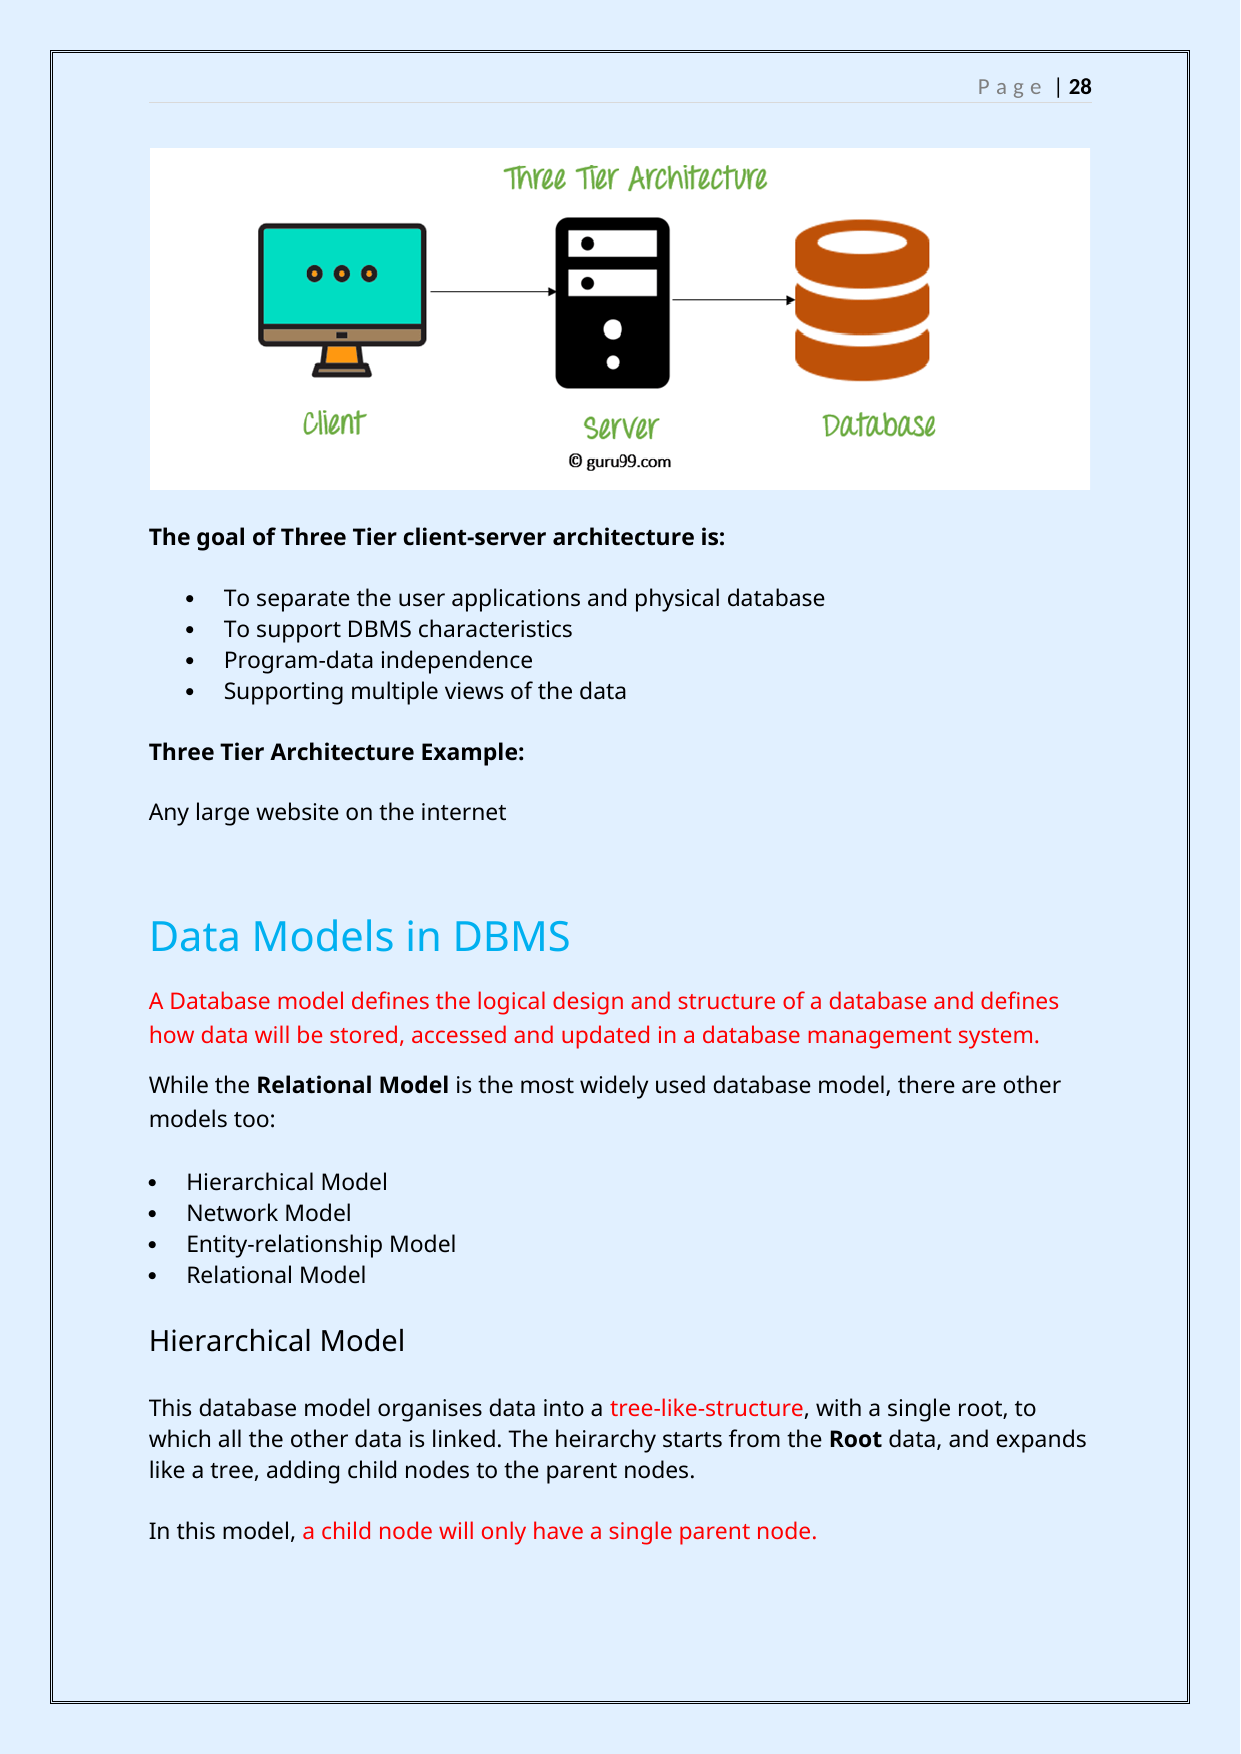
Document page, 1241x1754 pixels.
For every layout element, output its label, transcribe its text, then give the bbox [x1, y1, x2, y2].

text While the Relational Model is the most widely used database model, there are other models too: [148, 1069, 1092, 1134]
list To support DBMS characteristics [186, 613, 1092, 644]
picture [150, 148, 1091, 490]
list Program-data independence [186, 644, 1092, 675]
list Relational Model [148, 1259, 1092, 1291]
list To separate the user applications and physical database [186, 581, 1092, 613]
text This database model organises data into a tree-like-structure, with a single root, to which all the other data is linked. The heirarchy starts from the Root data, and expands like a tree, adding child nodes to the parent nodes. [148, 1392, 1092, 1486]
list Entity-relationship Model [148, 1228, 1092, 1259]
list Supporting multiple views of the data [186, 675, 1092, 706]
text Any large website on the internet [148, 796, 1092, 827]
list Hierarchical Model [148, 1166, 1092, 1197]
subtitle Hierarchical Model [148, 1320, 1092, 1359]
text Data Models in DBMS [148, 907, 1092, 964]
text Three Tier Architecture Example: [148, 736, 1092, 767]
text The goal of Three Tier client-server architecture is: [148, 521, 1092, 552]
list Network Model [148, 1197, 1092, 1228]
text A Database model defines the logical design and structure of a database and defines how data will be stored, accessed and updated in a database management system. [148, 985, 1092, 1050]
text In this model, a child node will only have a single parent node. [148, 1515, 1092, 1546]
